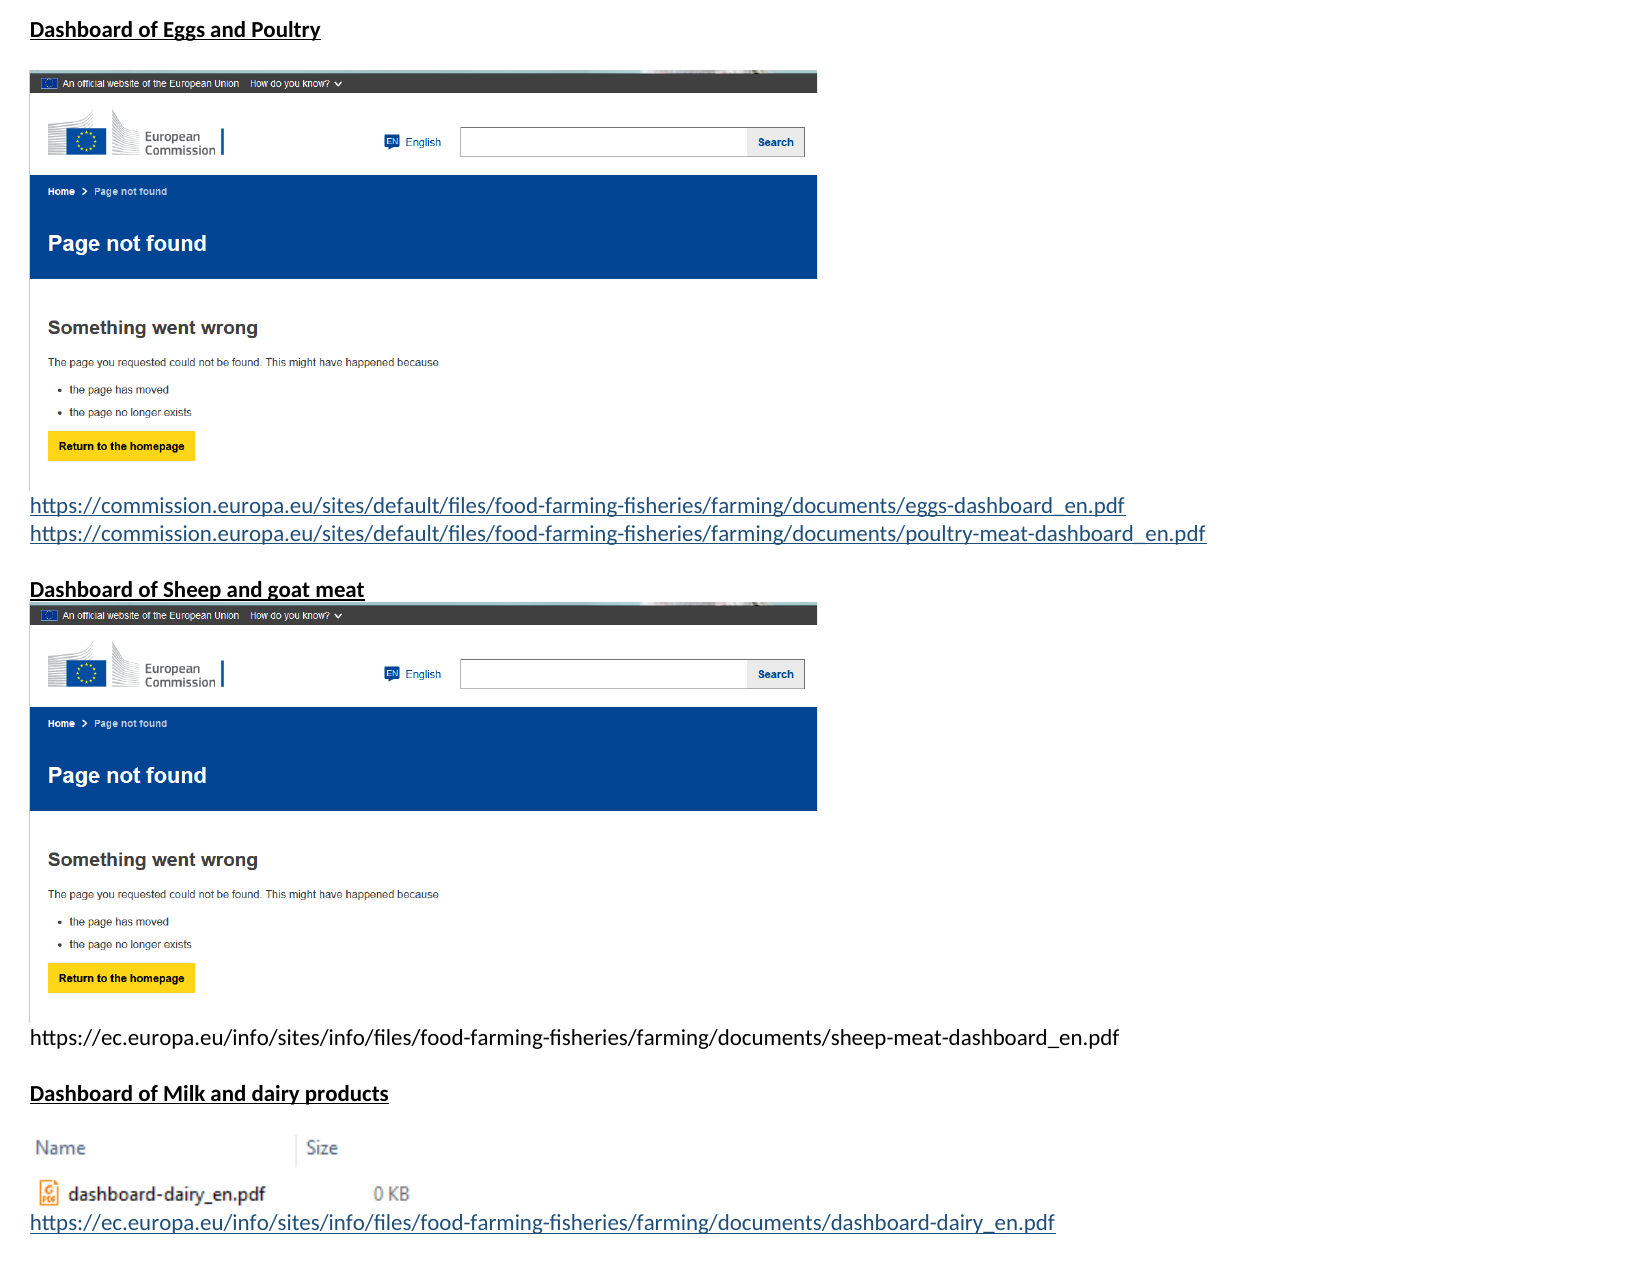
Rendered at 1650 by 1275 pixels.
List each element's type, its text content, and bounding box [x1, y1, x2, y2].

text Dashboard of Milk and dairy products [29, 1079, 1620, 1107]
text https://commission.europa.eu/sites/default/files/food-farming-fisheries/farming/documents/eggs-dashboard_en.pdf [29, 491, 1620, 519]
picture [29, 1135, 421, 1209]
text https://ec.europa.eu/info/sites/info/files/food-farming-fisheries/farming/documents/sheep-meat-dashboard_en.pdf [29, 1023, 1620, 1051]
text https://ec.europa.eu/info/sites/info/files/food-farming-fisheries/farming/documents/dashboard-dairy_en.pdf [29, 1208, 1620, 1236]
picture [29, 70, 818, 491]
text Dashboard of Eggs and Poultry [29, 15, 1620, 43]
picture [29, 602, 818, 1023]
text https://commission.europa.eu/sites/default/files/food-farming-fisheries/farming/documents/poultry-meat-dashboard_en.pdf [29, 519, 1620, 547]
text Dashboard of Sheep and goat meat [29, 575, 1620, 603]
